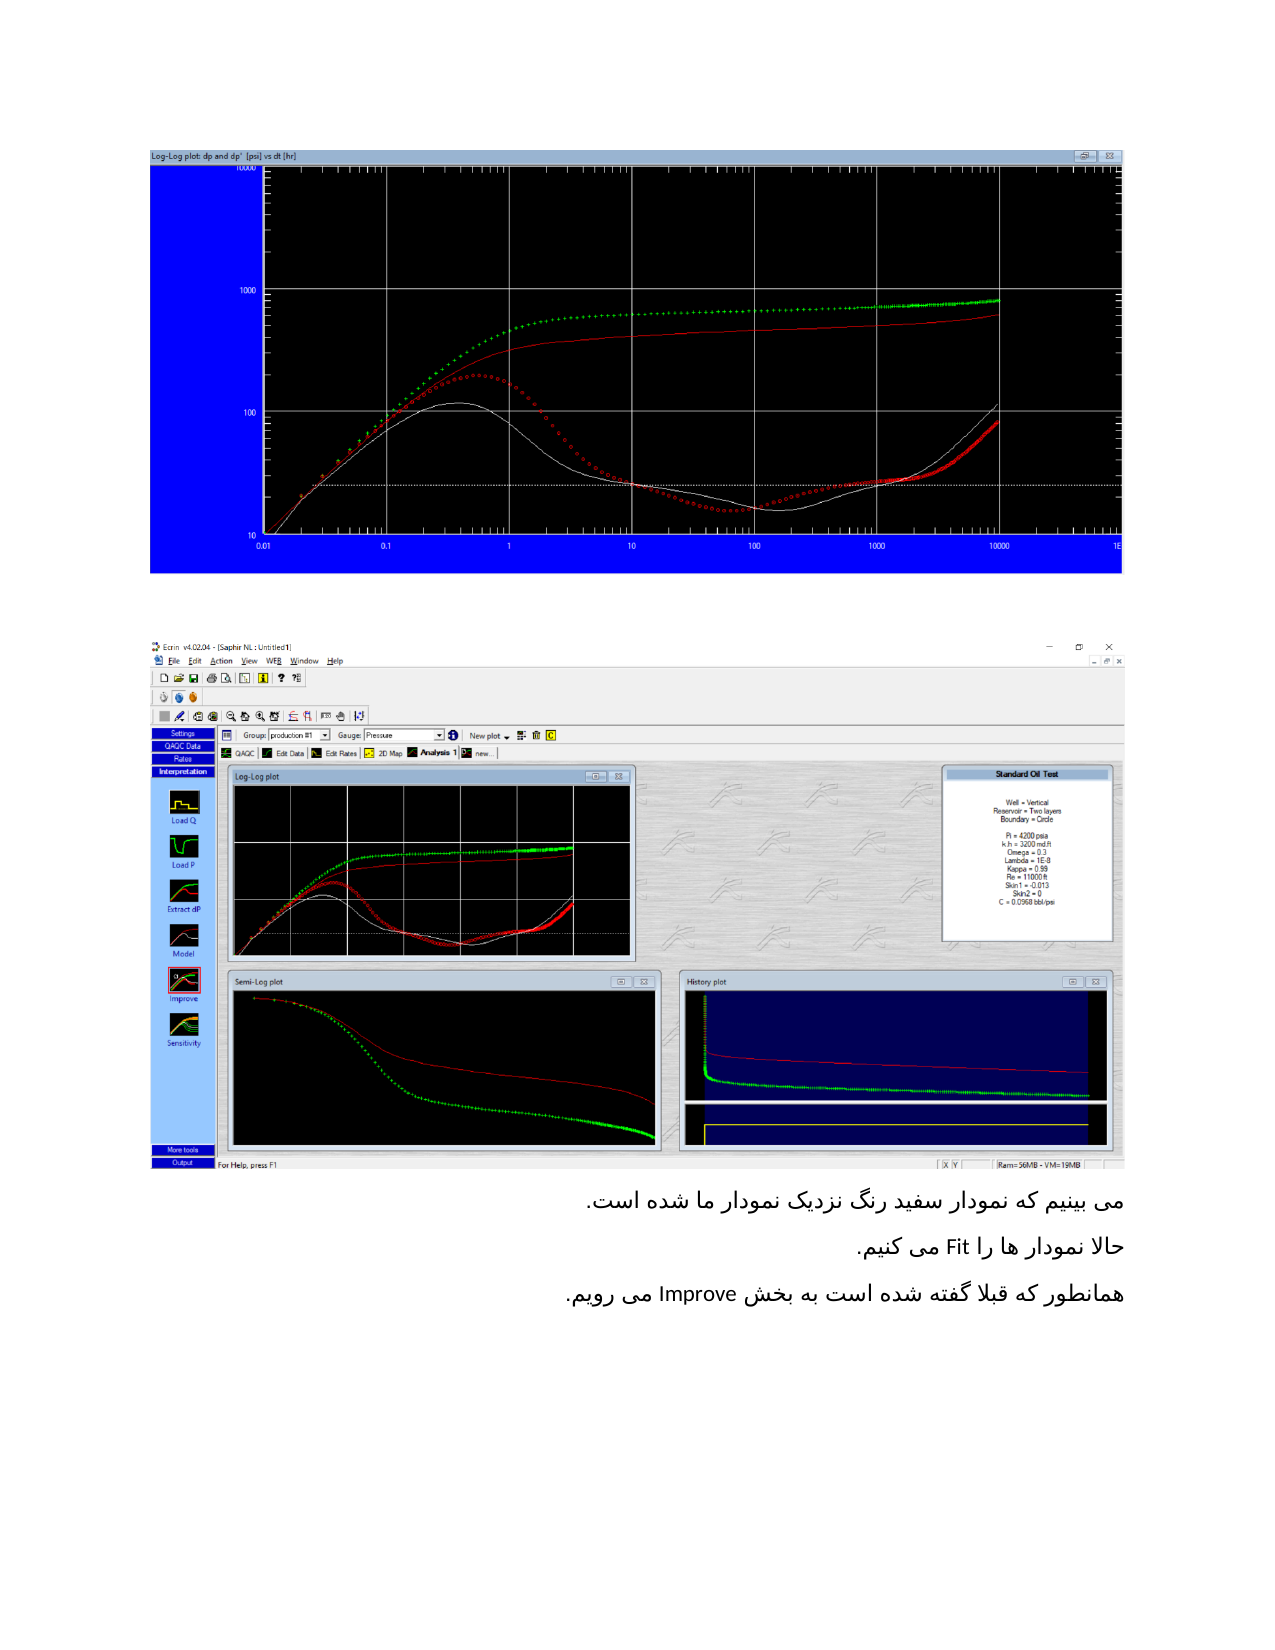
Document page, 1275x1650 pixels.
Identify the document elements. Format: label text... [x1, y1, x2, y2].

picture [150, 150, 1125, 575]
text می بینیم که نمودار سفید رنگ نزدیک نمودار ما شده است. [150, 1187, 1125, 1214]
text همانطور که قبلا گفته شده است به بخش Improve می رویم. [150, 1279, 1125, 1307]
picture [150, 640, 1125, 1169]
text حالا نمودار ها را Fit می کنیم. [150, 1232, 1125, 1260]
